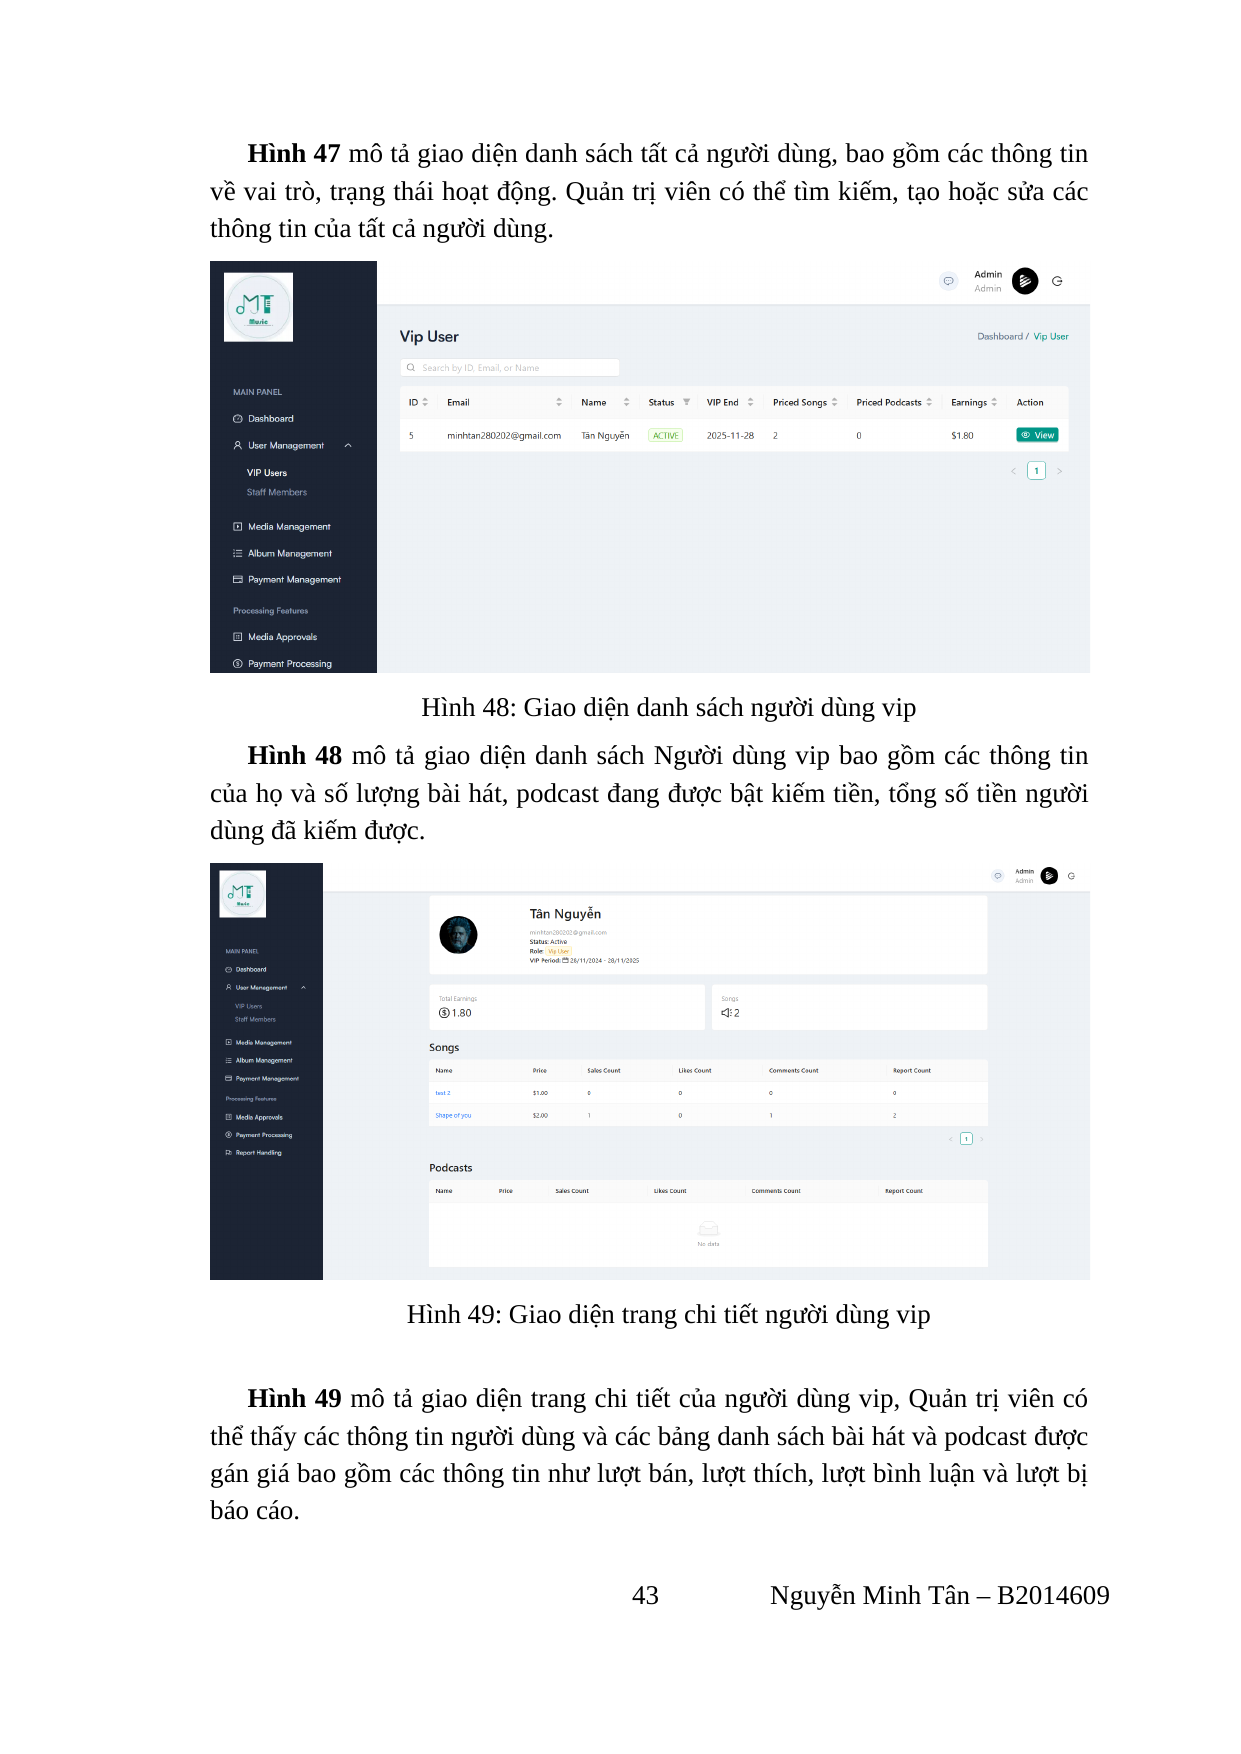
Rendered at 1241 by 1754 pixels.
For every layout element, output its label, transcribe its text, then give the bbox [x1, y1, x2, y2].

text Hình 47 mô tả giao diện danh sách tất cả người dùng, bao gồm các thông tin về vai trò, trạng thái hoạt động. Quản trị viên có thể tìm kiếm, tạo hoặc sửa các thông tin của tất cả người dùng. [210, 137, 1090, 243]
picture [210, 863, 1091, 1280]
picture [210, 261, 1091, 673]
text Hình 49 mô tả giao diện trang chi tiết của người dùng vip, Quản trị viên có thể thấy các thông tin người dùng và các bảng danh sách bài hát và podcast được gán giá bao gồm các thông tin như lượt bán, lượt thích, lượt bình luận và lượt bị báo cáo. [210, 1382, 1090, 1525]
text Hình 48 mô tả giao diện danh sách Người dùng vip bao gồm các thông tin của họ và số lượng bài hát, podcast đang được bật kiếm tiền, tổng số tiền người dùng đã kiếm được. [210, 739, 1090, 845]
